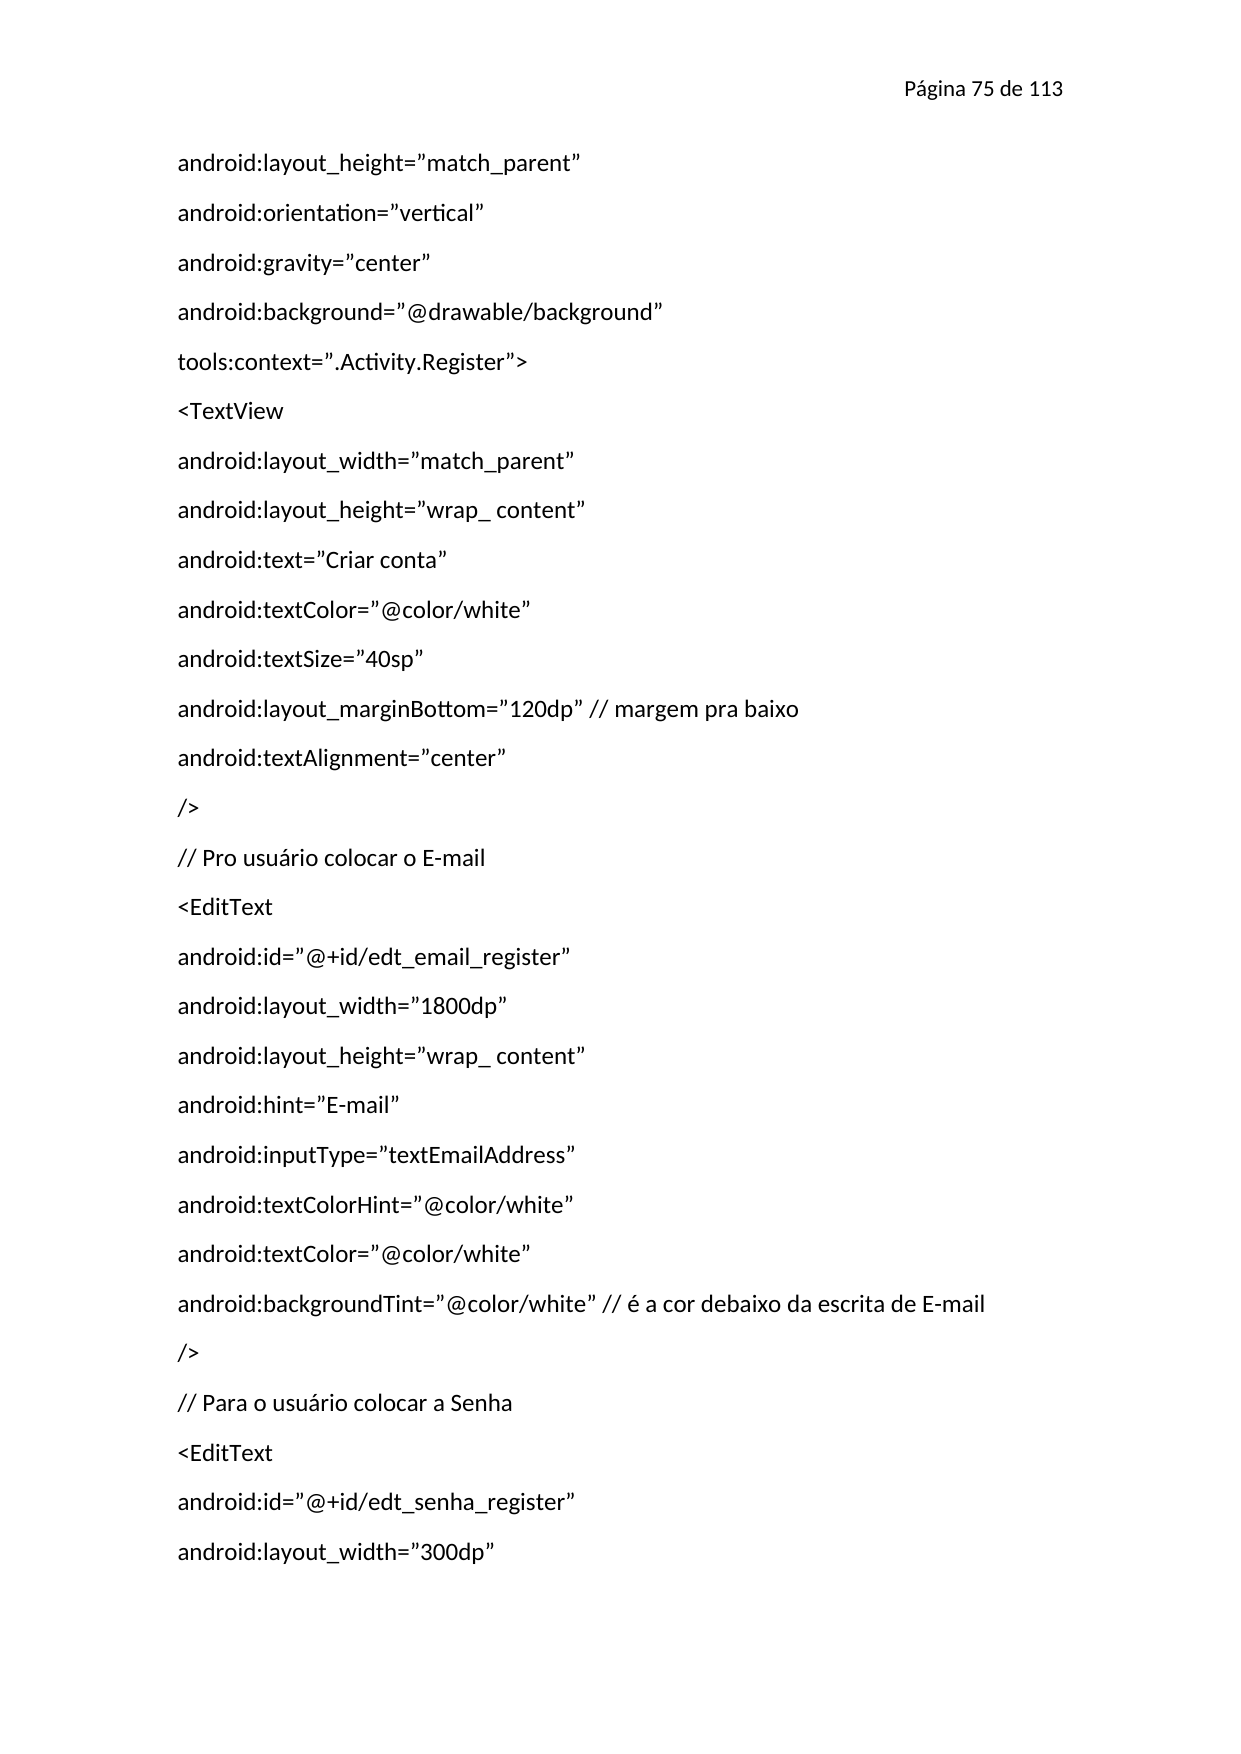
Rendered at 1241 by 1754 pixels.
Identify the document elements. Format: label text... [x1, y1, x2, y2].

text android:layout_width=”match_parent” [177, 445, 1063, 476]
text /> [177, 1338, 1063, 1368]
text android:textColorHint=”@color/white” [177, 1189, 1063, 1219]
text android:layout_height=”match_parent” [177, 148, 1063, 178]
text android:layout_height=”wrap_ content” [177, 495, 1063, 525]
text android:background=”@drawable/background” [177, 296, 1063, 327]
text <EditText [177, 891, 1063, 922]
text android:hint=”E-mail” [177, 1090, 1063, 1120]
text android:textColor=”@color/white” [177, 594, 1063, 624]
text android:inputType=”textEmailAddress” [177, 1139, 1063, 1170]
text android:layout_marginBottom=”120dp” // margem pra baixo [177, 693, 1063, 723]
text android:layout_width=”300dp” [177, 1536, 1063, 1566]
text <TextView [177, 396, 1063, 426]
text tools:context=”.Activity.Register”> [177, 346, 1063, 376]
text /> [177, 792, 1063, 823]
text android:layout_width=”1800dp” [177, 991, 1063, 1021]
text android:orientation=”vertical” [177, 197, 1063, 228]
text android:text=”Criar conta” [177, 544, 1063, 575]
text android:textSize=”40sp” [177, 643, 1063, 674]
text android:textAlignment=”center” [177, 743, 1063, 773]
text // Para o usuário colocar a Senha [177, 1387, 1063, 1418]
text android:id=”@+id/edt_senha_register” [177, 1486, 1063, 1517]
text android:id=”@+id/edt_email_register” [177, 941, 1063, 971]
text <EditText [177, 1437, 1063, 1467]
text // Pro usuário colocar o E-mail [177, 842, 1063, 872]
text android:gravity=”center” [177, 247, 1063, 277]
text android:backgroundTint=”@color/white” // é a cor debaixo da escrita de E-mail [177, 1288, 1063, 1318]
text android:textColor=”@color/white” [177, 1238, 1063, 1269]
text android:layout_height=”wrap_ content” [177, 1040, 1063, 1071]
